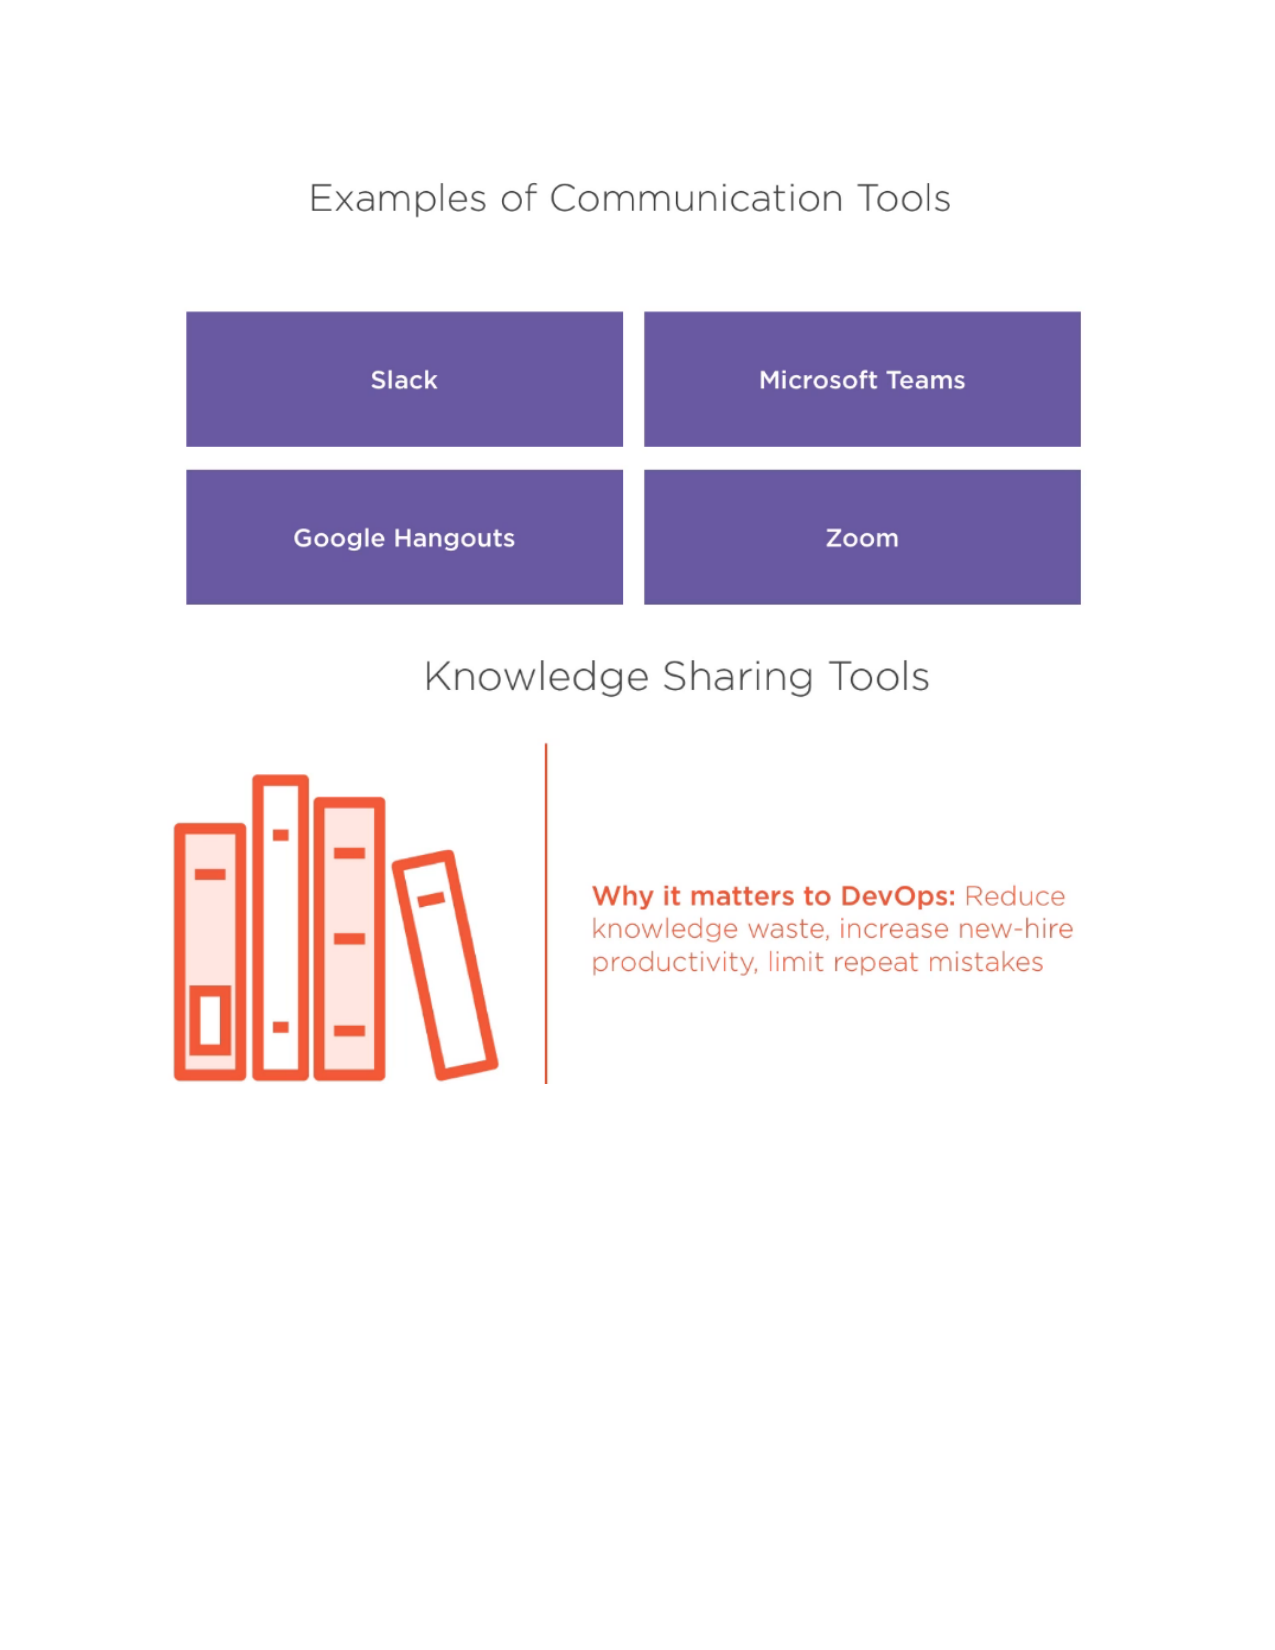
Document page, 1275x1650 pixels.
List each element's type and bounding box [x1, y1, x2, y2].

picture [150, 150, 1125, 1084]
